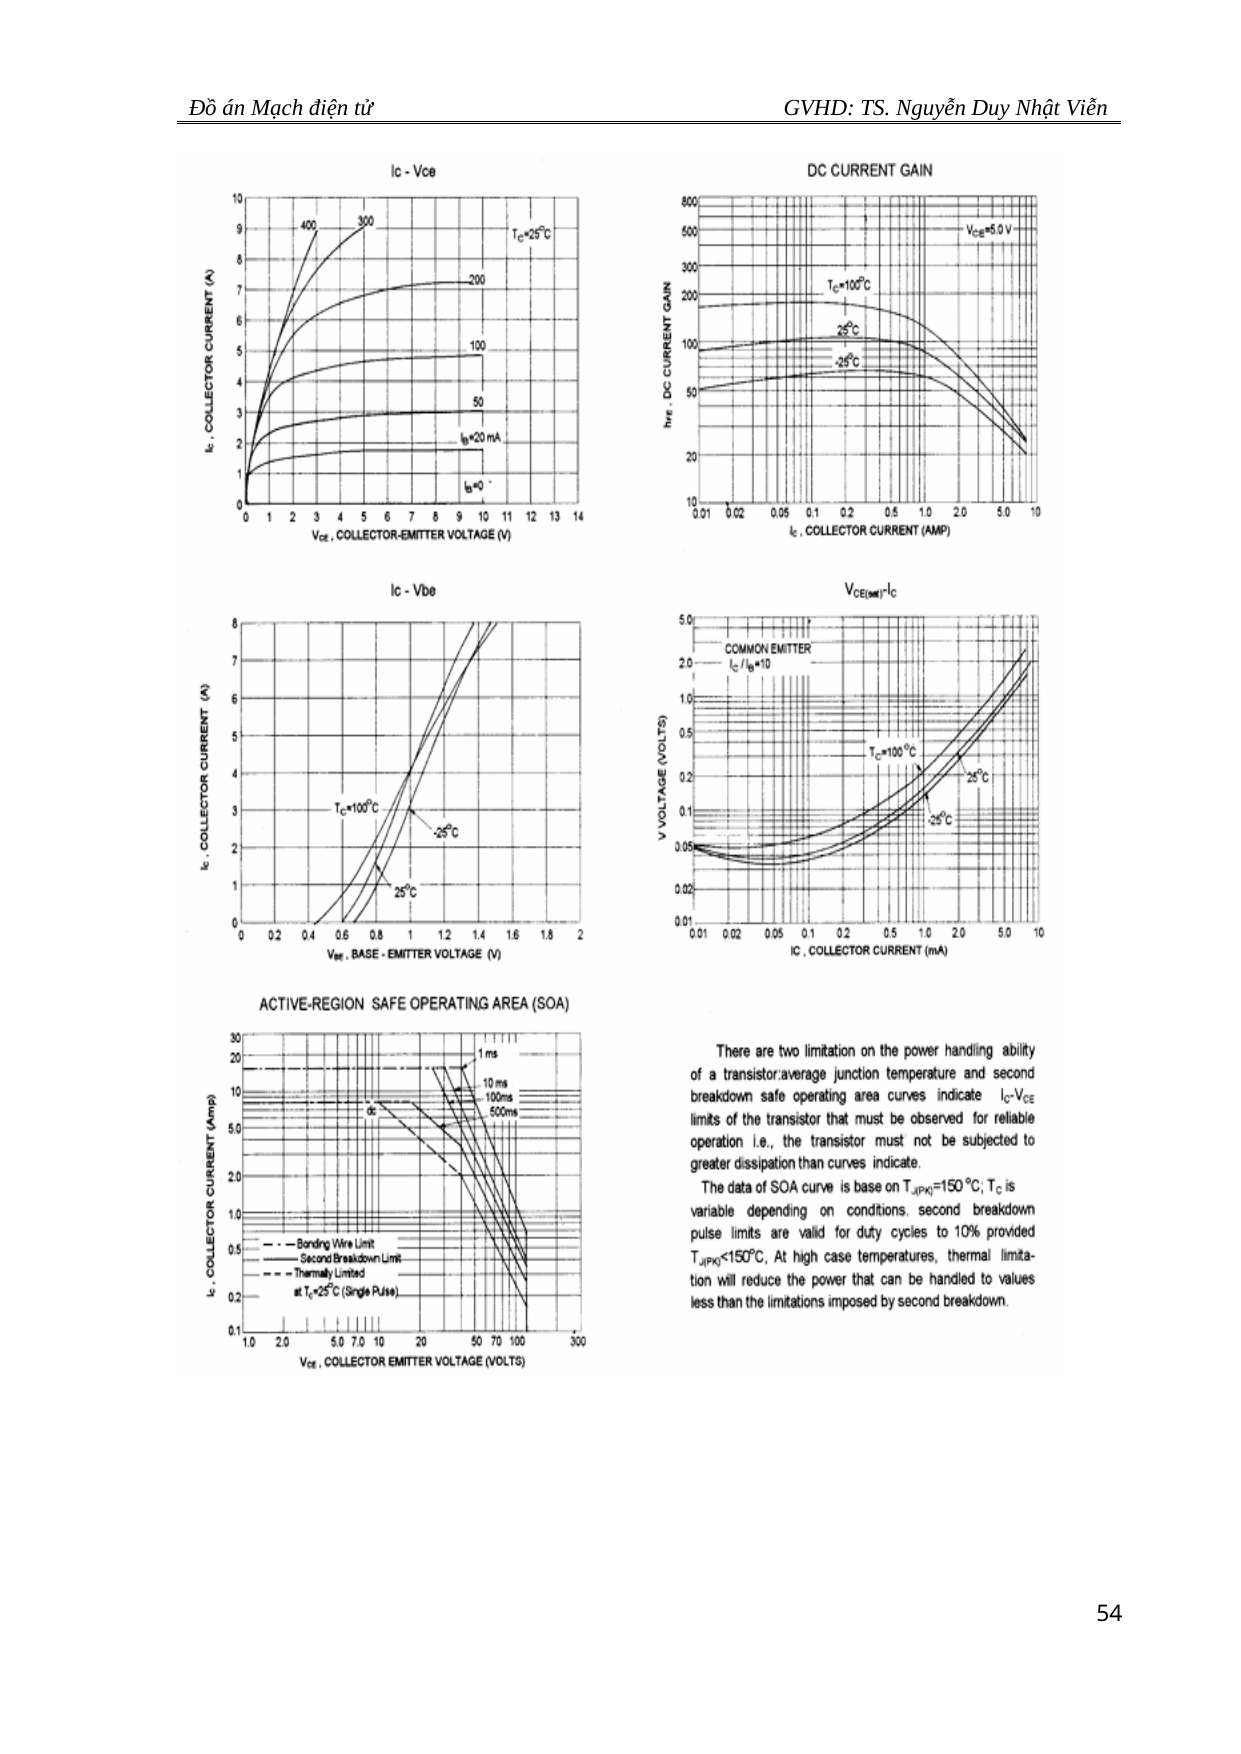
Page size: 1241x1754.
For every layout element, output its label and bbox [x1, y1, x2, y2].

picture [177, 155, 1059, 1376]
